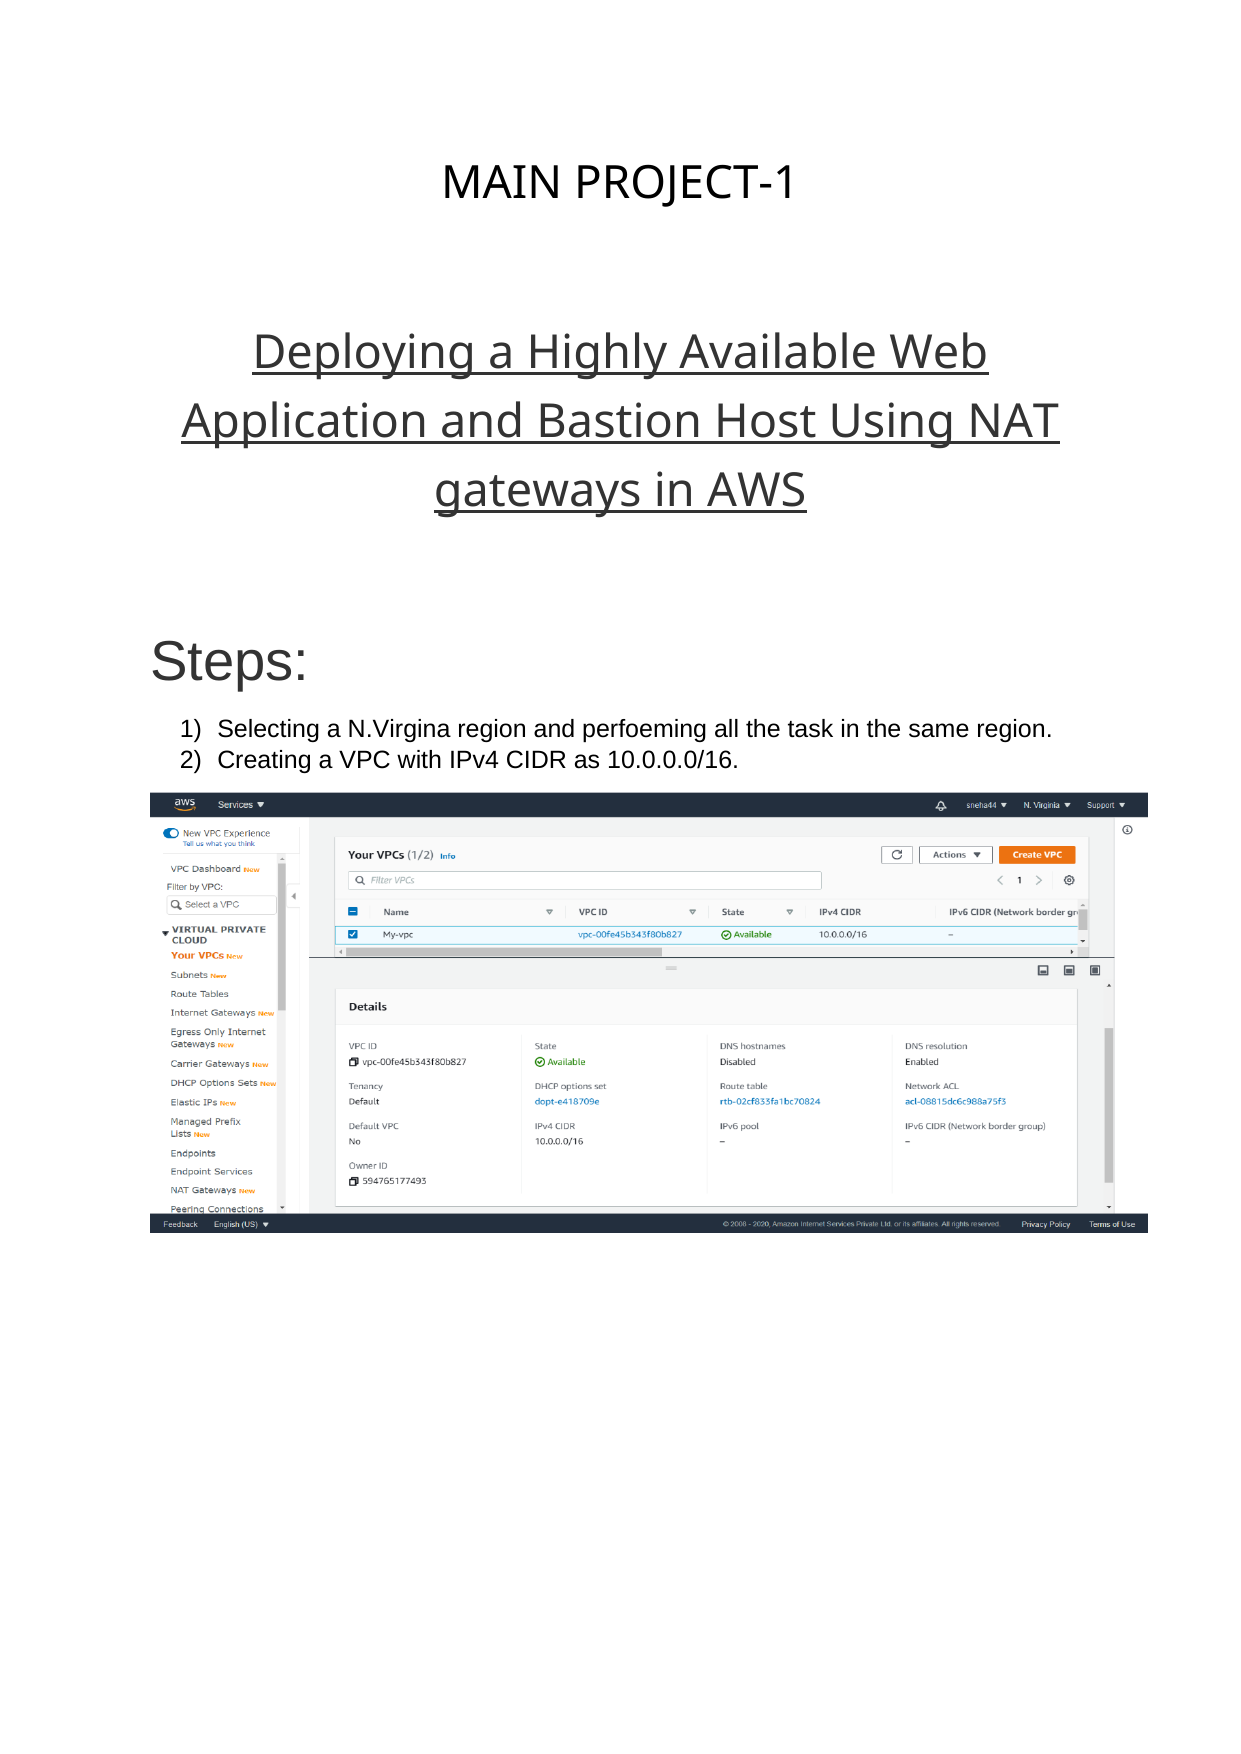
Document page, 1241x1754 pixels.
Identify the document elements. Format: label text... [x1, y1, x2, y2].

list Creating a VPC with IPv4 CIDR as 10.0.0.0/16. [179, 744, 1090, 773]
text Steps: [150, 627, 1090, 692]
text Deploying a Highly Available Web Application and Bastion Host Using NAT gateways in AWS [150, 318, 1090, 520]
picture [150, 792, 1148, 1233]
text MAIN PROJECT-1 [150, 150, 1090, 212]
list Selecting a N.Virgina region and perfoeming all the task in the same region. [179, 713, 1090, 742]
